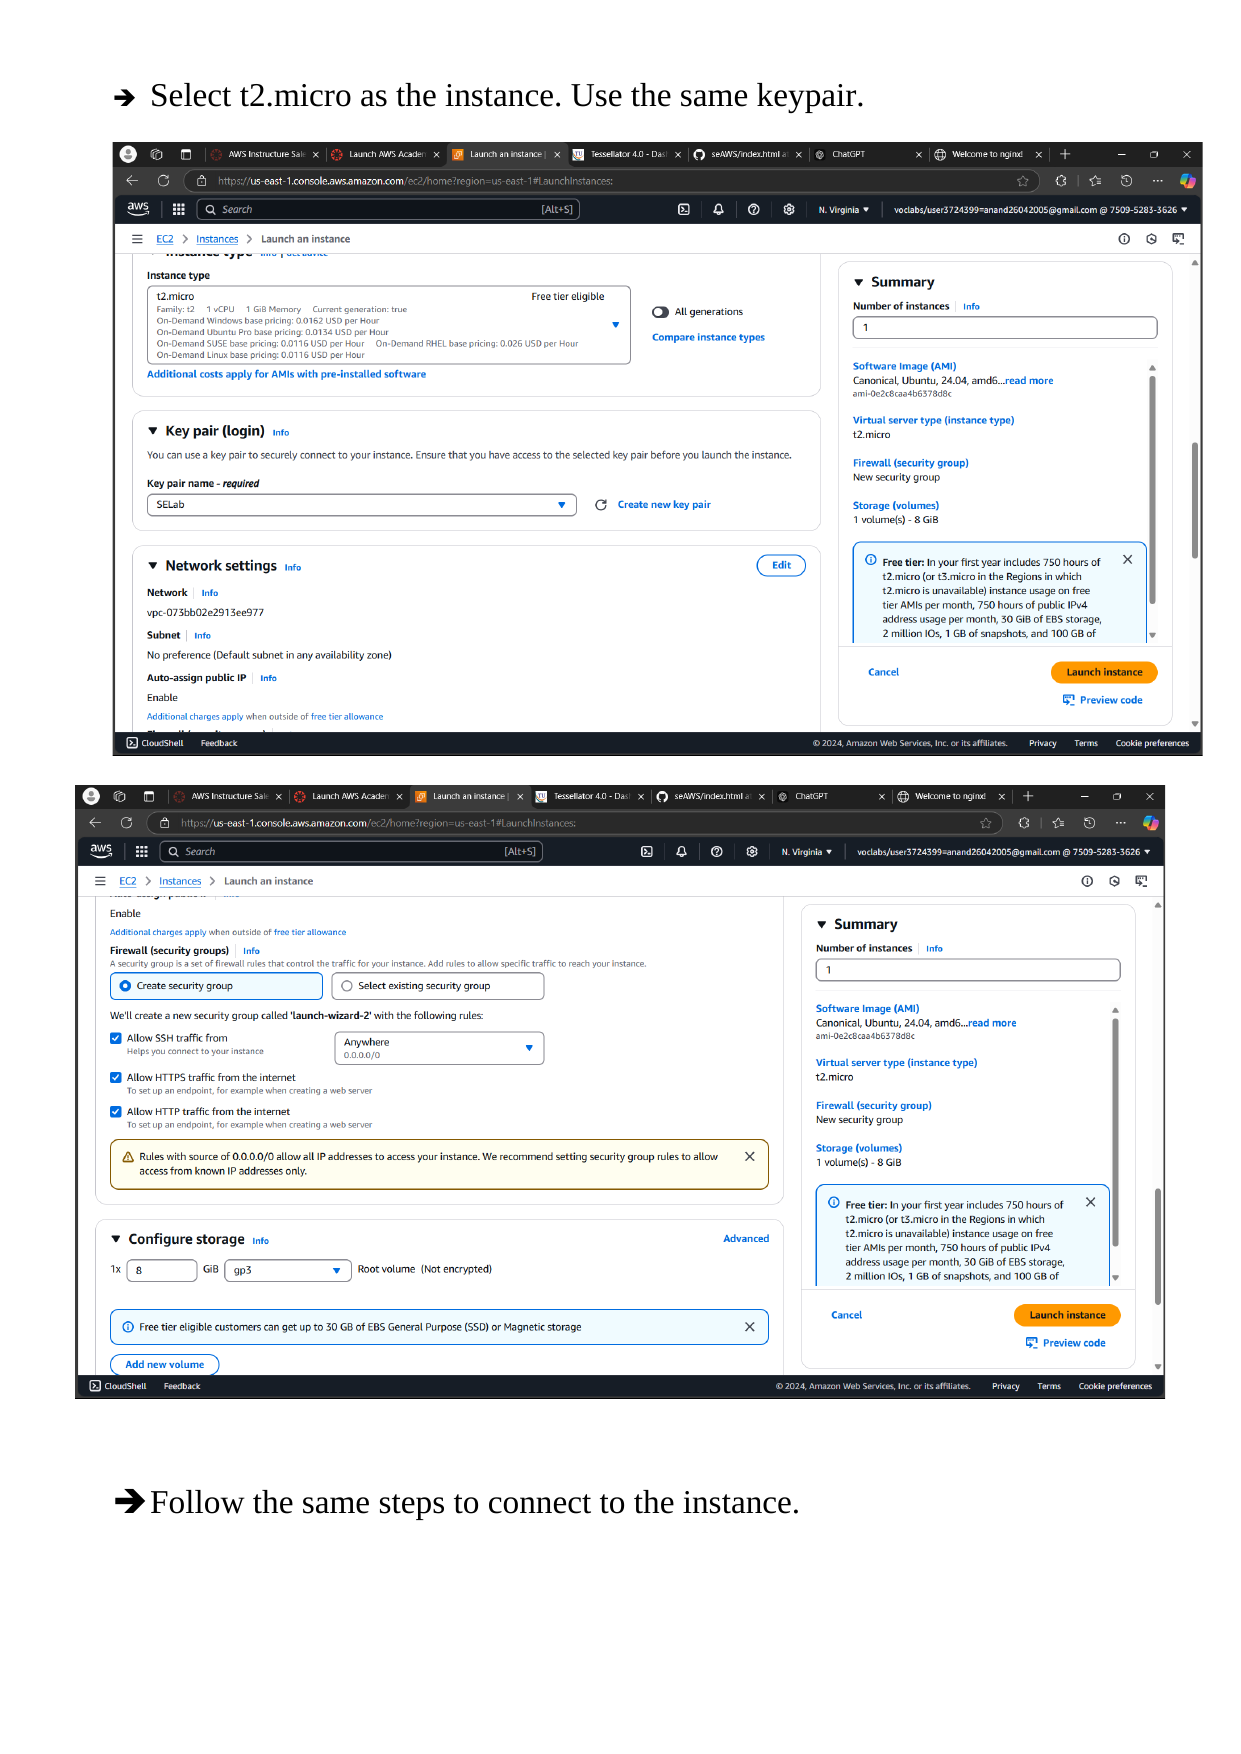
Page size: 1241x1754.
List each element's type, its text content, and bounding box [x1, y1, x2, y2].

list Select t2.micro as the instance. Use the same keypair. [112, 75, 1165, 113]
picture [75, 785, 1166, 1399]
list Follow the same steps to connect to the instance. [112, 1483, 1165, 1521]
picture [112, 142, 1203, 756]
